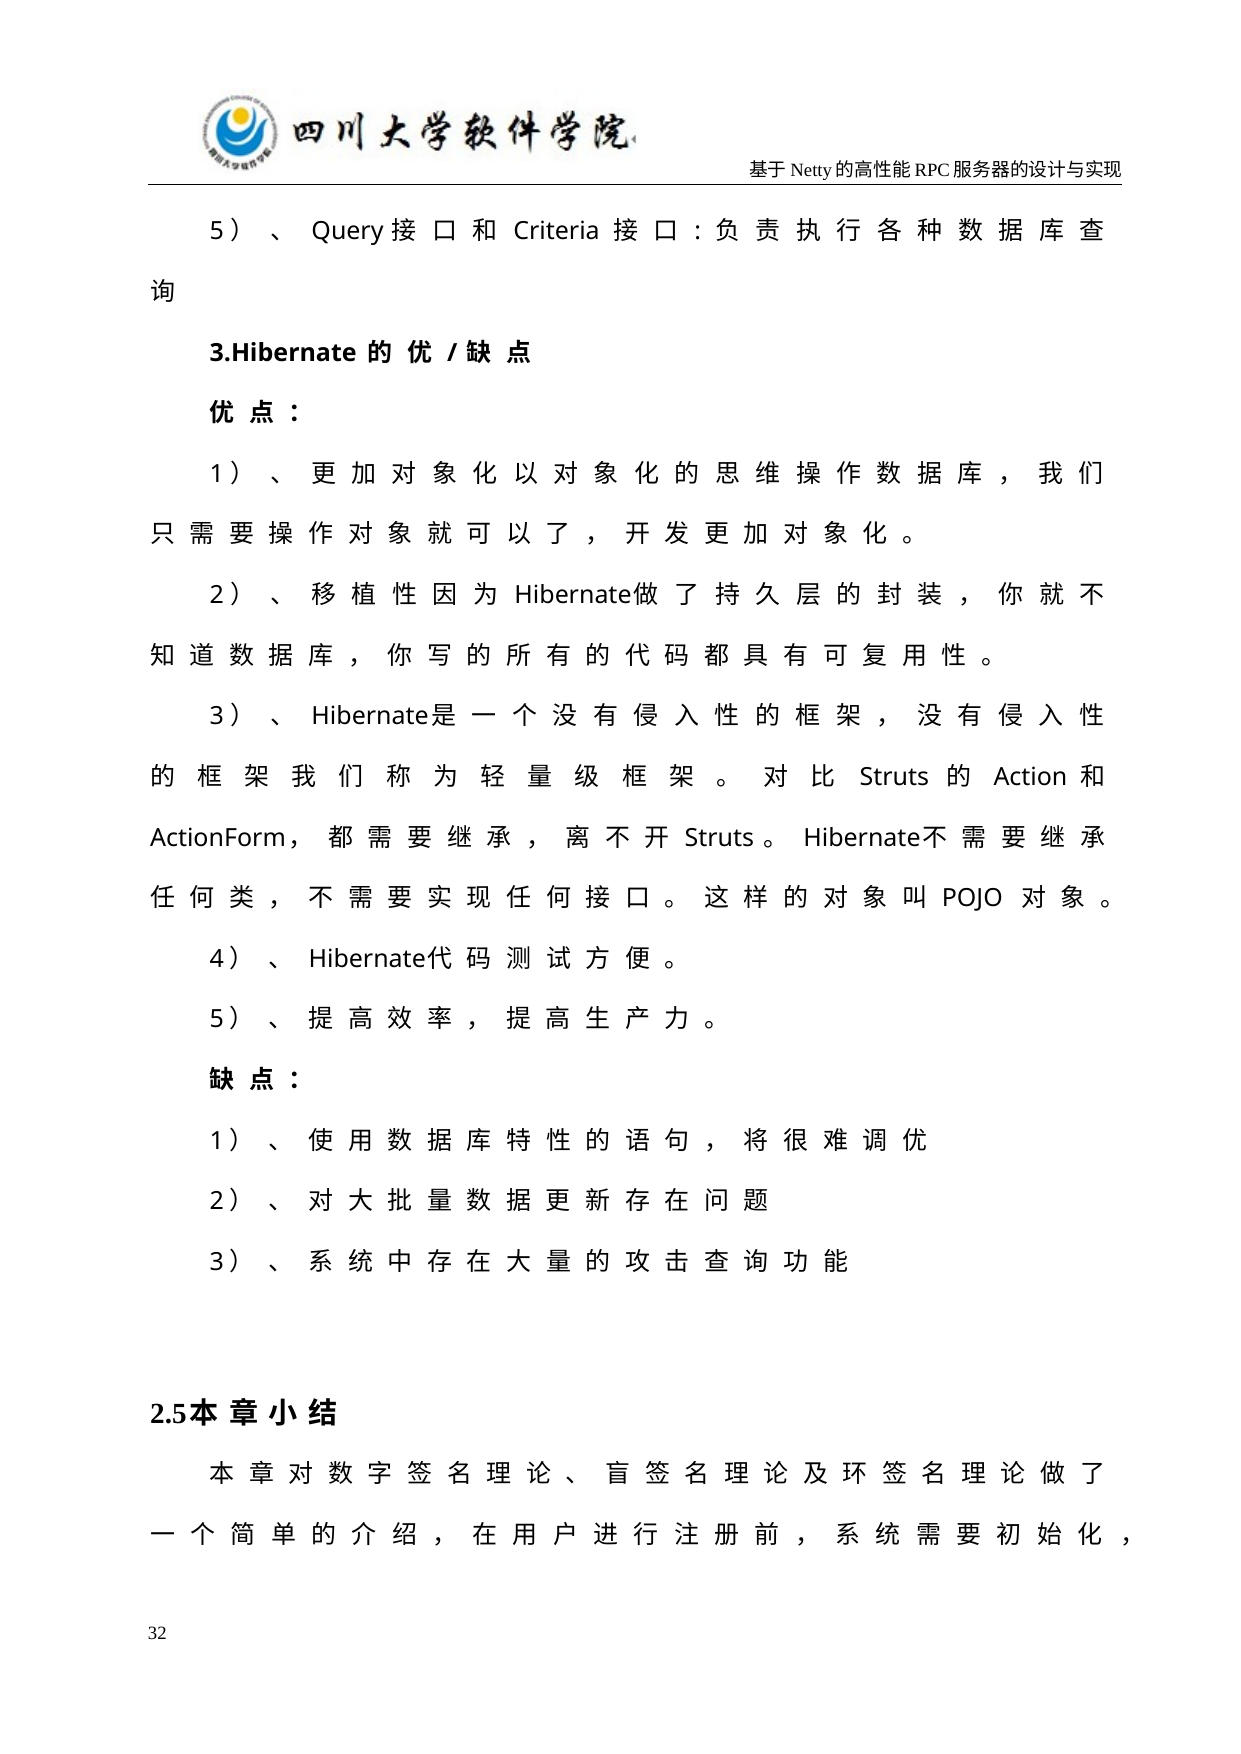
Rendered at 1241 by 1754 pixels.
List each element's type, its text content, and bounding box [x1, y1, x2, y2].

text 2）、移植性因为Hibernate做了持久层的封装，你就不知道数据库，你写的所有的代码都具有可复用性。 [150, 562, 1120, 683]
text 1）、使用数据库特性的语句，将很难调优 [150, 1108, 1120, 1168]
text 缺点： [150, 1047, 1120, 1108]
text 5）、Query接口和Criteria接口:负责执行各种数据库查询 [150, 198, 1120, 320]
text 2）、对大批量数据更新存在问题 [150, 1168, 1120, 1229]
text 4）、Hibernate代码测试方便。 [150, 926, 1120, 987]
text 3）、系统中存在大量的攻击查询功能 [150, 1229, 1120, 1290]
text 优点： [150, 380, 1120, 441]
text 5）、提高效率，提高生产力。 [150, 987, 1120, 1047]
picture [197, 88, 639, 177]
text 3）、Hibernate是一个没有侵入性的框架，没有侵入性的框架我们称为轻量级框架。对比Struts的Action和ActionForm，都需要继承，离不开Struts。Hibernate不需要继承任何类，不需要实现任何接口。这样的对象叫POJO对象。 [150, 683, 1120, 926]
text 1）、更加对象化以对象化的思维操作数据库，我们只需要操作对象就可以了，开发更加对象化。 [150, 441, 1120, 562]
text 3.Hibernate的优/缺点 [150, 320, 1120, 380]
subtitle 2.5本章小结 [150, 1381, 1120, 1441]
